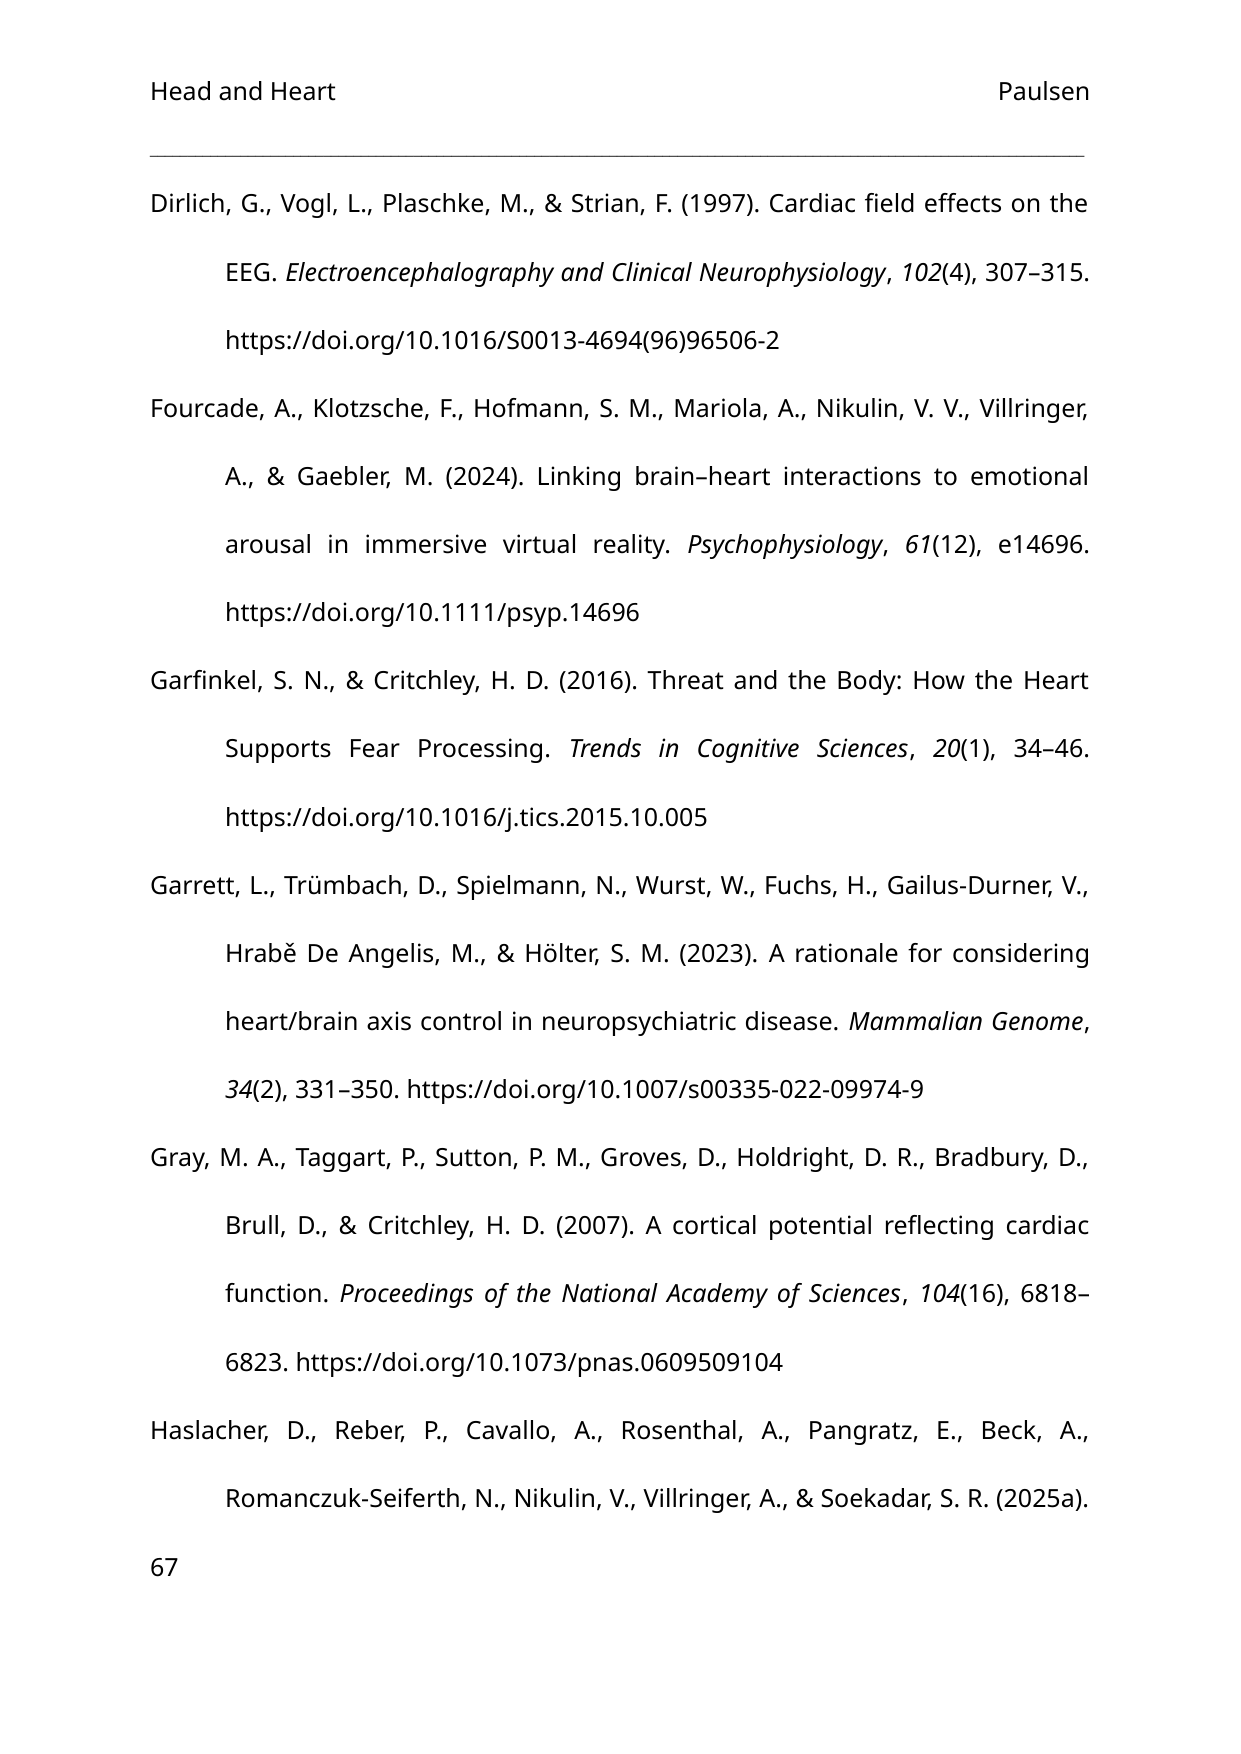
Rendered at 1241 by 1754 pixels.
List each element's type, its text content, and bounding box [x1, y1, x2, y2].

text Fourcade, A., Klotzsche, F., Hofmann, S. M., Mariola, A., Nikulin, V. V., Villringer, A., & Gaebler, M. (2024). Linking brain–heart interactions to emotional arousal in immersive virtual reality. Psychophysiology, 61(12), e14696. https://doi.org/10.1111/psyp.14696 [150, 390, 1090, 629]
text Gray, M. A., Taggart, P., Sutton, P. M., Groves, D., Holdright, D. R., Bradbury, D., Brull, D., & Critchley, H. D. (2007). A cortical potential reflecting cardiac function. Proceedings of the National Academy of Sciences, 104(16), 6818–6823. https://doi.org/10.1073/pnas.0609509104 [150, 1140, 1090, 1378]
text Dirlich, G., Vogl, L., Plaschke, M., & Strian, F. (1997). Cardiac field effects on the EEG. Electroencephalography and Clinical Neurophysiology, 102(4), 307–315. https://doi.org/10.1016/S0013-4694(96)96506-2 [150, 186, 1090, 356]
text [150, 1412, 1090, 1514]
text Garfinkel, S. N., & Critchley, H. D. (2016). Threat and the Body: How the Heart Supports Fear Processing. Trends in Cognitive Sciences, 20(1), 34–46. https://doi.org/10.1016/j.tics.2015.10.005 [150, 663, 1090, 833]
text Garrett, L., Trümbach, D., Spielmann, N., Wurst, W., Fuchs, H., Gailus-Durner, V., Hrabě De Angelis, M., & Hölter, S. M. (2023). A rationale for considering heart/brain axis control in neuropsychiatric disease. Mammalian Genome, 34(2), 331–350. https://doi.org/10.1007/s00335-022-09974-9 [150, 867, 1090, 1106]
